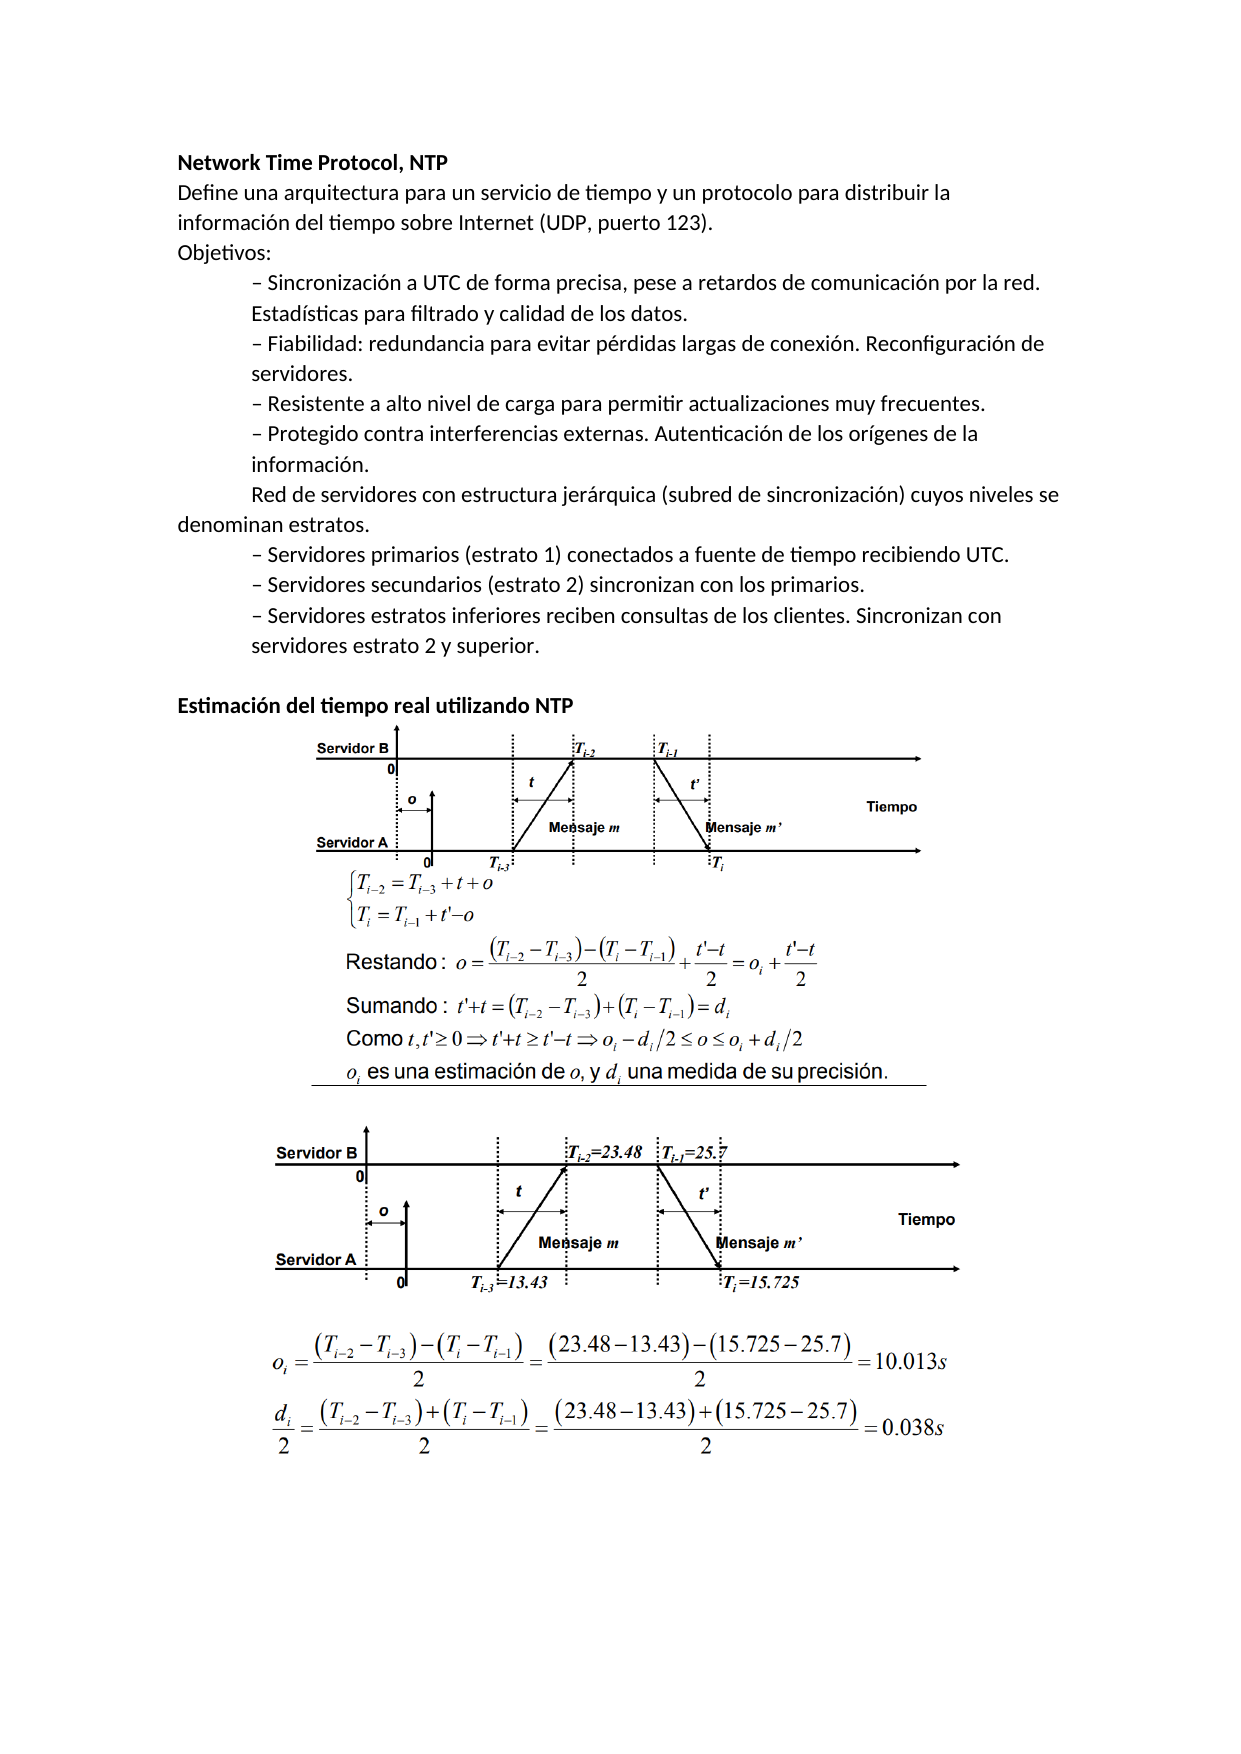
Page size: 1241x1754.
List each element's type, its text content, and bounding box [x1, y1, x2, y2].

text Red de servidores con estructura jerárquica (subred de sincronización) cuyos niveles se denominan estratos. [177, 480, 1063, 538]
picture [262, 1123, 985, 1469]
text – Sincronización a UTC de forma precisa, pese a retardos de comunicación por la red. Estadísticas para filtrado y calidad de los datos. [251, 268, 1063, 327]
text – Servidores estratos inferiores reciben consultas de los clientes. Sincronizan con servidores estrato 2 y superior. [251, 601, 1063, 659]
text – Servidores secundarios (estrato 2) sincronizan con los primarios. [177, 571, 1063, 598]
text – Resistente a alto nivel de carga para permitir actualizaciones muy frecuentes. [177, 389, 1063, 417]
text – Fiabilidad: redundancia para evitar pérdidas largas de conexión. Reconfiguración de servidores. [251, 329, 1063, 387]
text Objetivos: [177, 238, 1063, 266]
text Network Time Protocol, NTP [177, 148, 1063, 176]
picture [310, 722, 930, 1086]
text – Servidores primarios (estrato 1) conectados a fuente de tiempo recibiendo UTC. [177, 540, 1063, 568]
text – Protegido contra interferencias externas. Autenticación de los orígenes de la información. [251, 419, 1063, 478]
text Estimación del tiempo real utilizando NTP [177, 691, 1063, 719]
text Define una arquitectura para un servicio de tiempo y un protocolo para distribuir la información del tiempo sobre Internet (UDP, puerto 123). [177, 178, 1063, 236]
